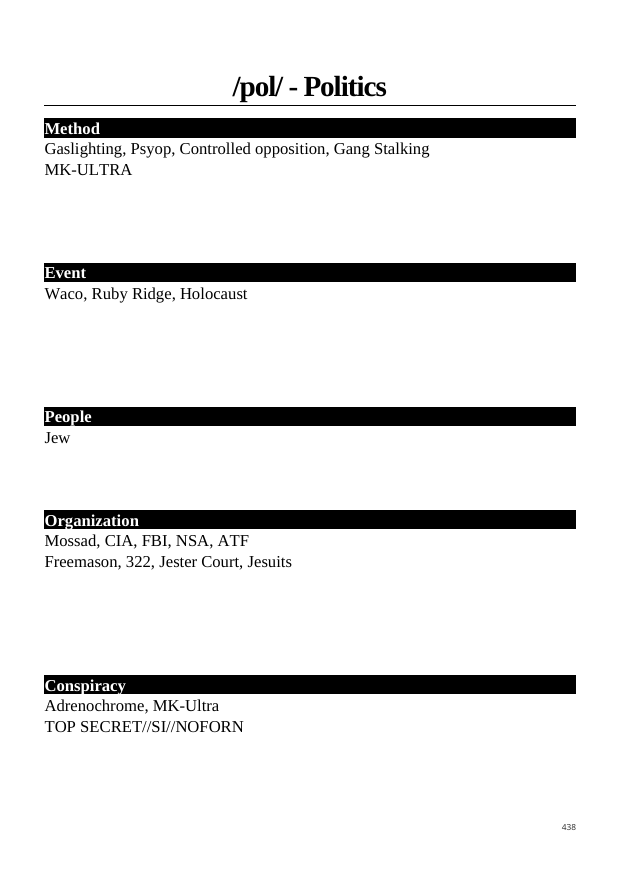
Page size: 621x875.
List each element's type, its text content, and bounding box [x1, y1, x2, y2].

text Adrenochrome, MK-Ultra [44, 696, 576, 715]
subtitle /pol/ - Politics [44, 69, 576, 105]
subtitle Conspiracy [44, 675, 576, 694]
text Freemason, 322, Jester Court, Jesuits [44, 552, 576, 571]
text Mossad, CIA, FBI, NSA, ATF [44, 531, 576, 550]
text MK-ULTRA [44, 160, 576, 179]
text TOP SECRET//SI//NOFORN [44, 717, 576, 736]
text Waco, Ruby Ridge, Holocaust [44, 283, 576, 303]
text Jew [44, 428, 576, 447]
subtitle Method [44, 118, 576, 138]
subtitle Organization [44, 510, 576, 529]
text Gaslighting, Psyop, Controlled opposition, Gang Stalking [44, 139, 576, 158]
subtitle People [44, 407, 576, 426]
subtitle Event [44, 263, 576, 282]
